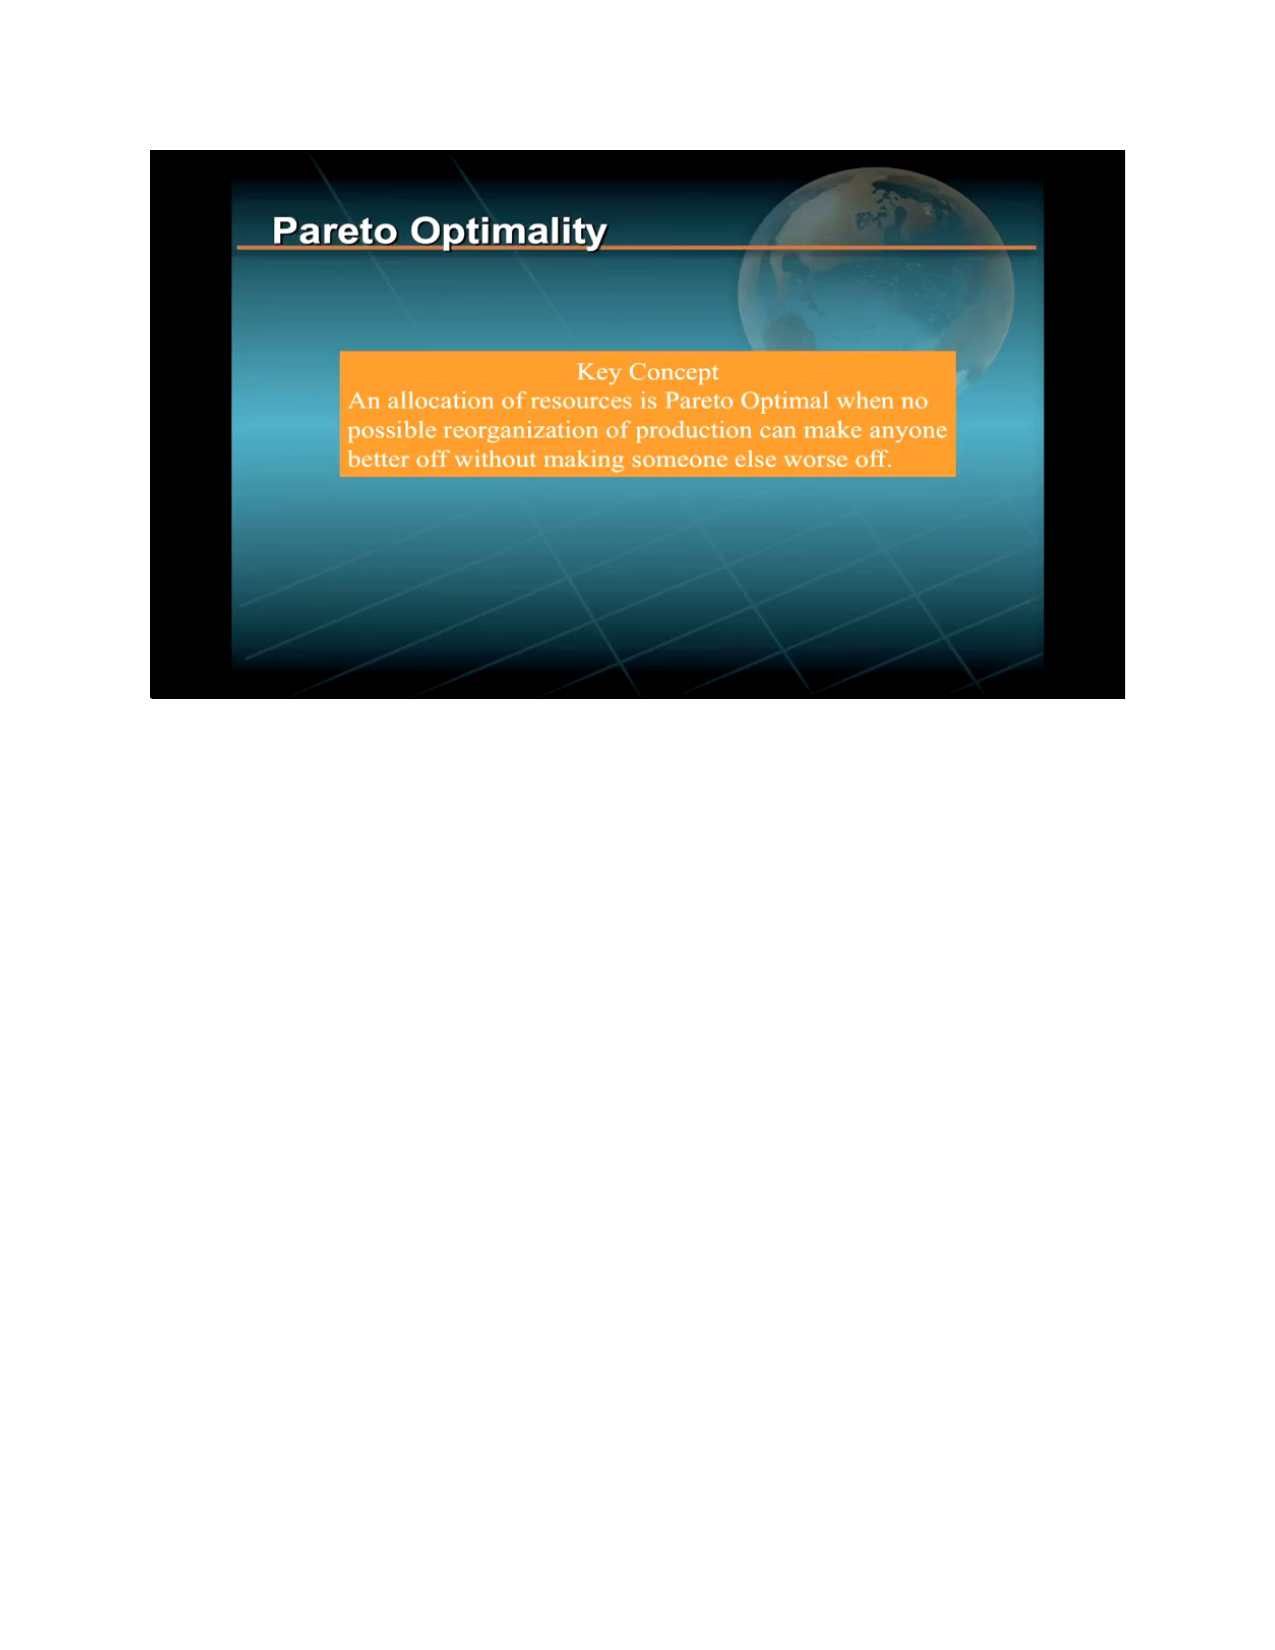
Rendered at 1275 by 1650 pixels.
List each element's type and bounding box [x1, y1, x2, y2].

picture [150, 150, 1125, 699]
